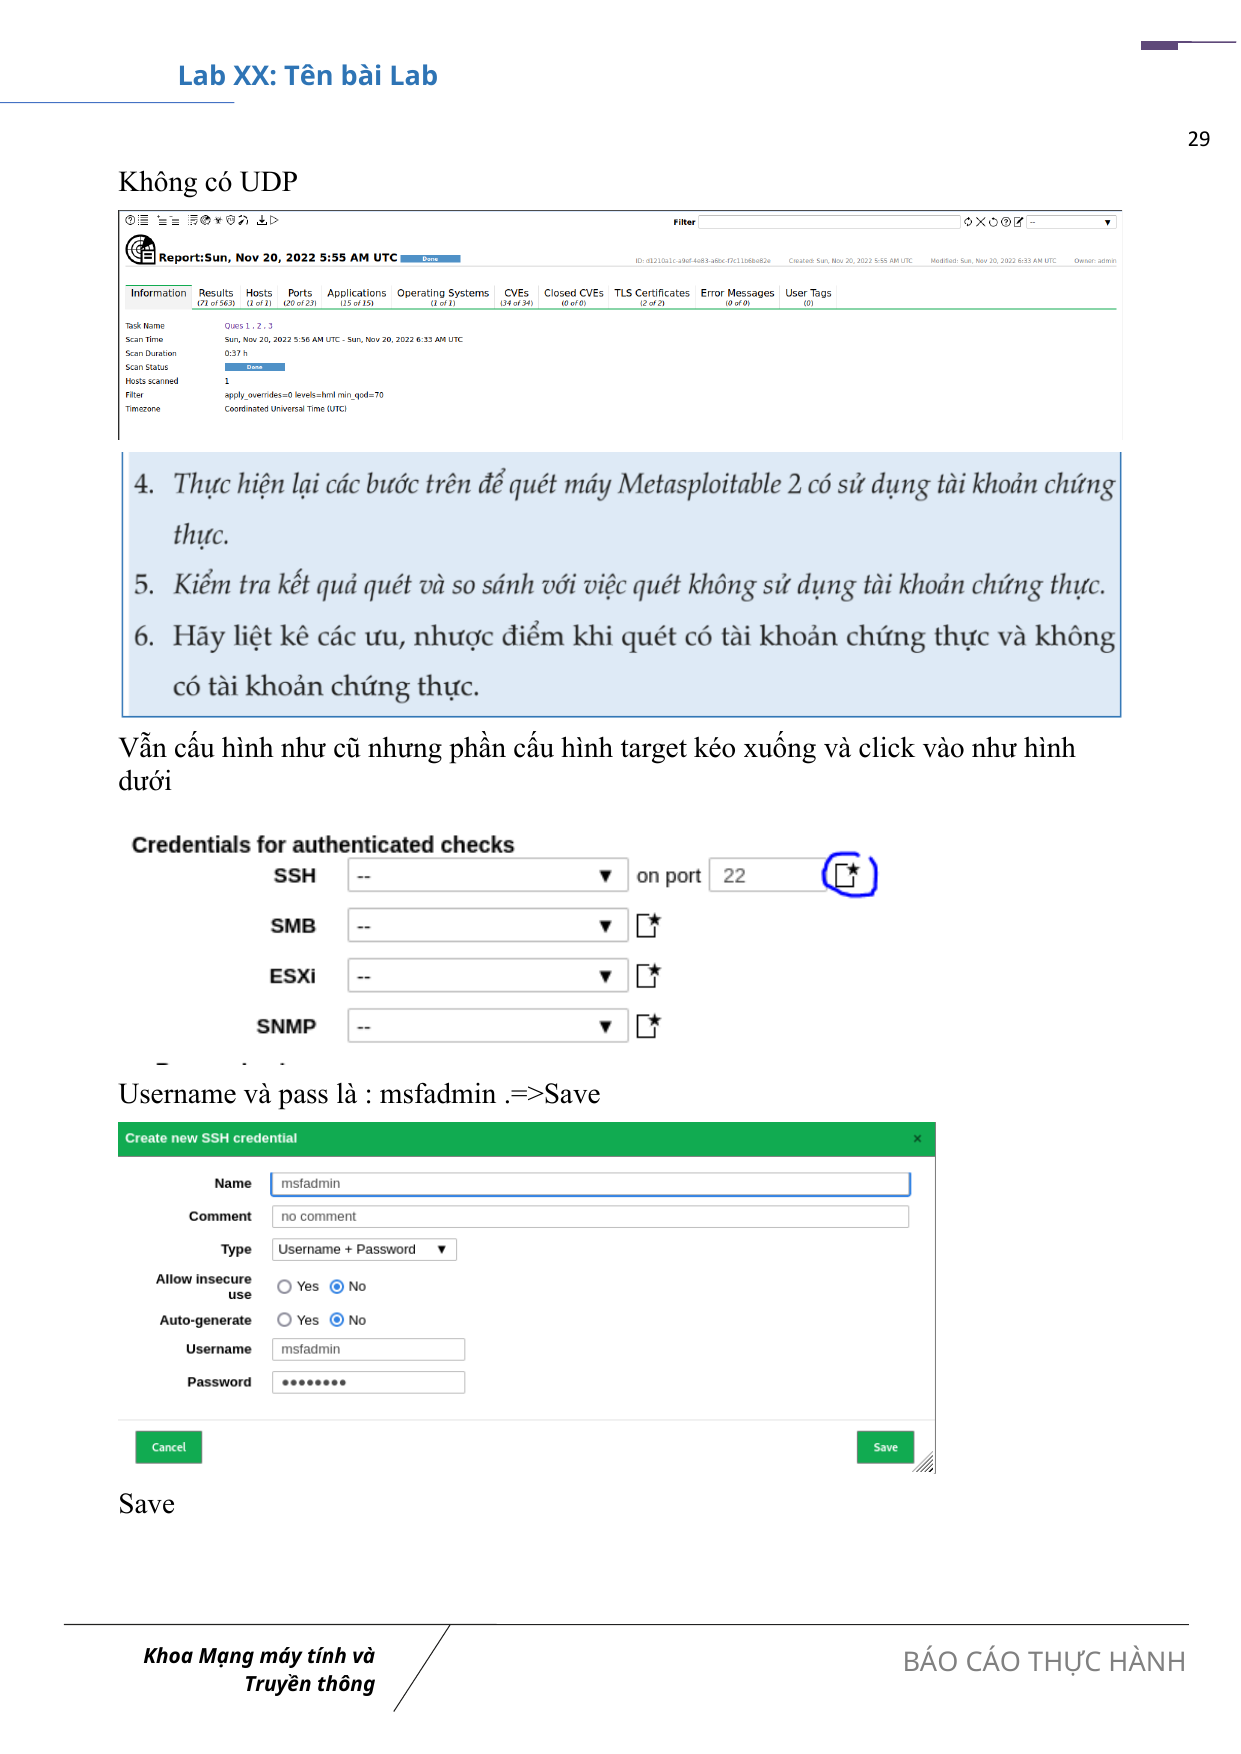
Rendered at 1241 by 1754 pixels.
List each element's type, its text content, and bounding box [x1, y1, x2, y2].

picture [118, 809, 895, 1065]
picture [118, 1122, 936, 1474]
picture [118, 452, 1123, 718]
text Save [118, 1487, 1122, 1520]
text Username và pass là : msfadmin .=>Save [118, 1077, 1122, 1110]
text Không có UDP [118, 164, 1122, 198]
text Vẫn cấu hình như cũ nhưng phần cấu hình target kéo xuống và click vào như hình dưới [118, 730, 1122, 797]
picture [118, 210, 1123, 440]
